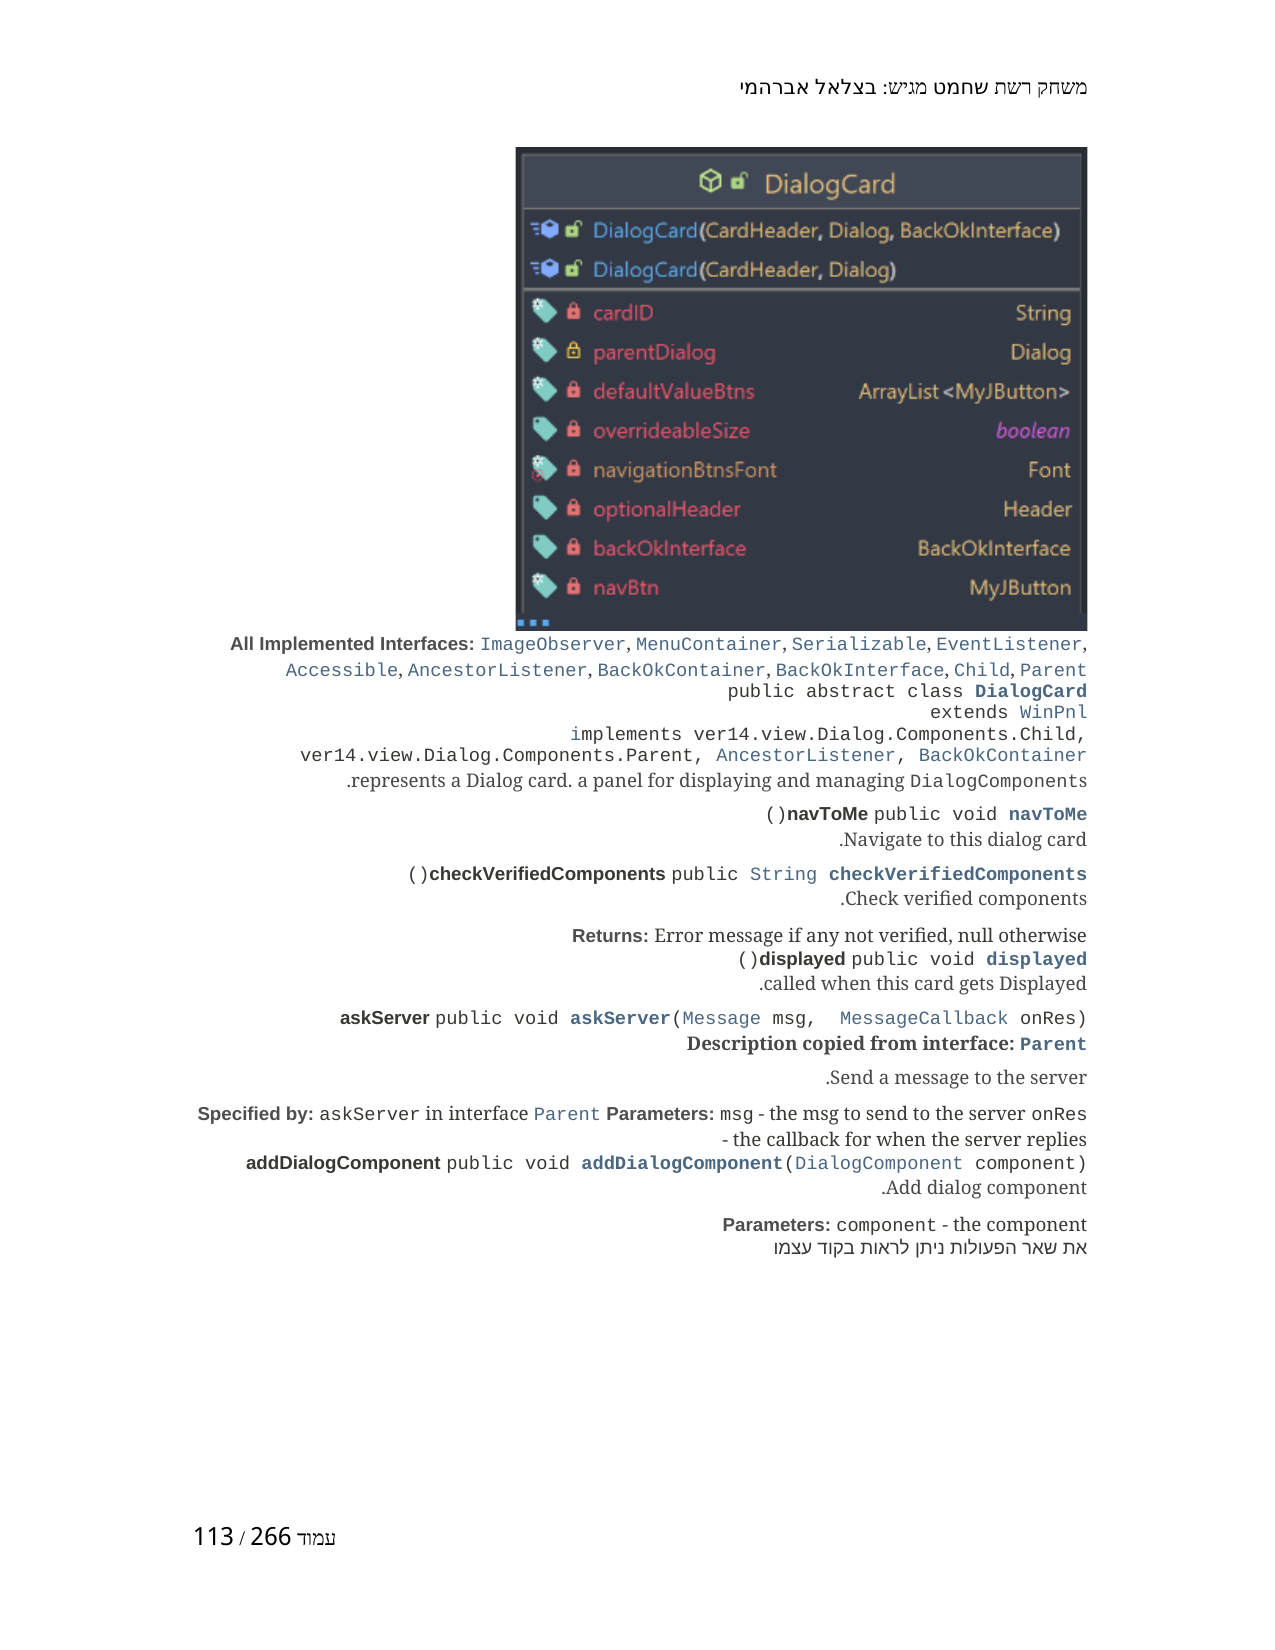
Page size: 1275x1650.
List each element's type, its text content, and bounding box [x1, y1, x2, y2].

text All Implemented Interfaces: ImageObserver, MenuContainer, Serializable, EventListener, Accessible, AncestorListener, BackOkContainer, BackOkInterface, Child, Parent [187, 631, 1087, 682]
text Parameters: component - the component [187, 1211, 1087, 1237]
text Add dialog component. [204, 1175, 1087, 1202]
text displayed public void displayed() [187, 947, 1087, 971]
text called when this card gets Displayed. [204, 971, 1087, 998]
text extends WinPnl [187, 703, 1087, 724]
text navToMe public void navToMe() [187, 803, 1087, 826]
text implements ver14.view.Dialog.Components.Child, ver14.view.Dialog.Components.Parent, AncestorListener, BackOkContainer [187, 724, 1087, 767]
text את שאר הפעולות ניתן לראות בקוד עצמו [187, 1237, 1087, 1258]
text Navigate to this dialog card. [204, 826, 1087, 854]
picture [515, 147, 1088, 631]
text askServer public void askServer​(Message msg, MessageCallback onRes) [187, 1007, 1087, 1030]
text represents a Dialog card. a panel for displaying and managing DialogComponents. [204, 767, 1087, 795]
text Specified by: askServer in interface Parent Parameters: msg - the msg to send to the server onRes - the callback for when the server replies [187, 1100, 1087, 1151]
text Returns: Error message if any not verified, null otherwise [187, 922, 1087, 947]
text Description copied from interface: Parent [204, 1030, 1087, 1056]
text Send a message to the server. [204, 1064, 1087, 1092]
text public abstract class DialogCard [187, 682, 1087, 703]
text Check verified components. [204, 886, 1087, 913]
text checkVerifiedComponents public String checkVerifiedComponents() [187, 862, 1087, 886]
text addDialogComponent public void addDialogComponent​(DialogComponent component) [187, 1151, 1087, 1175]
